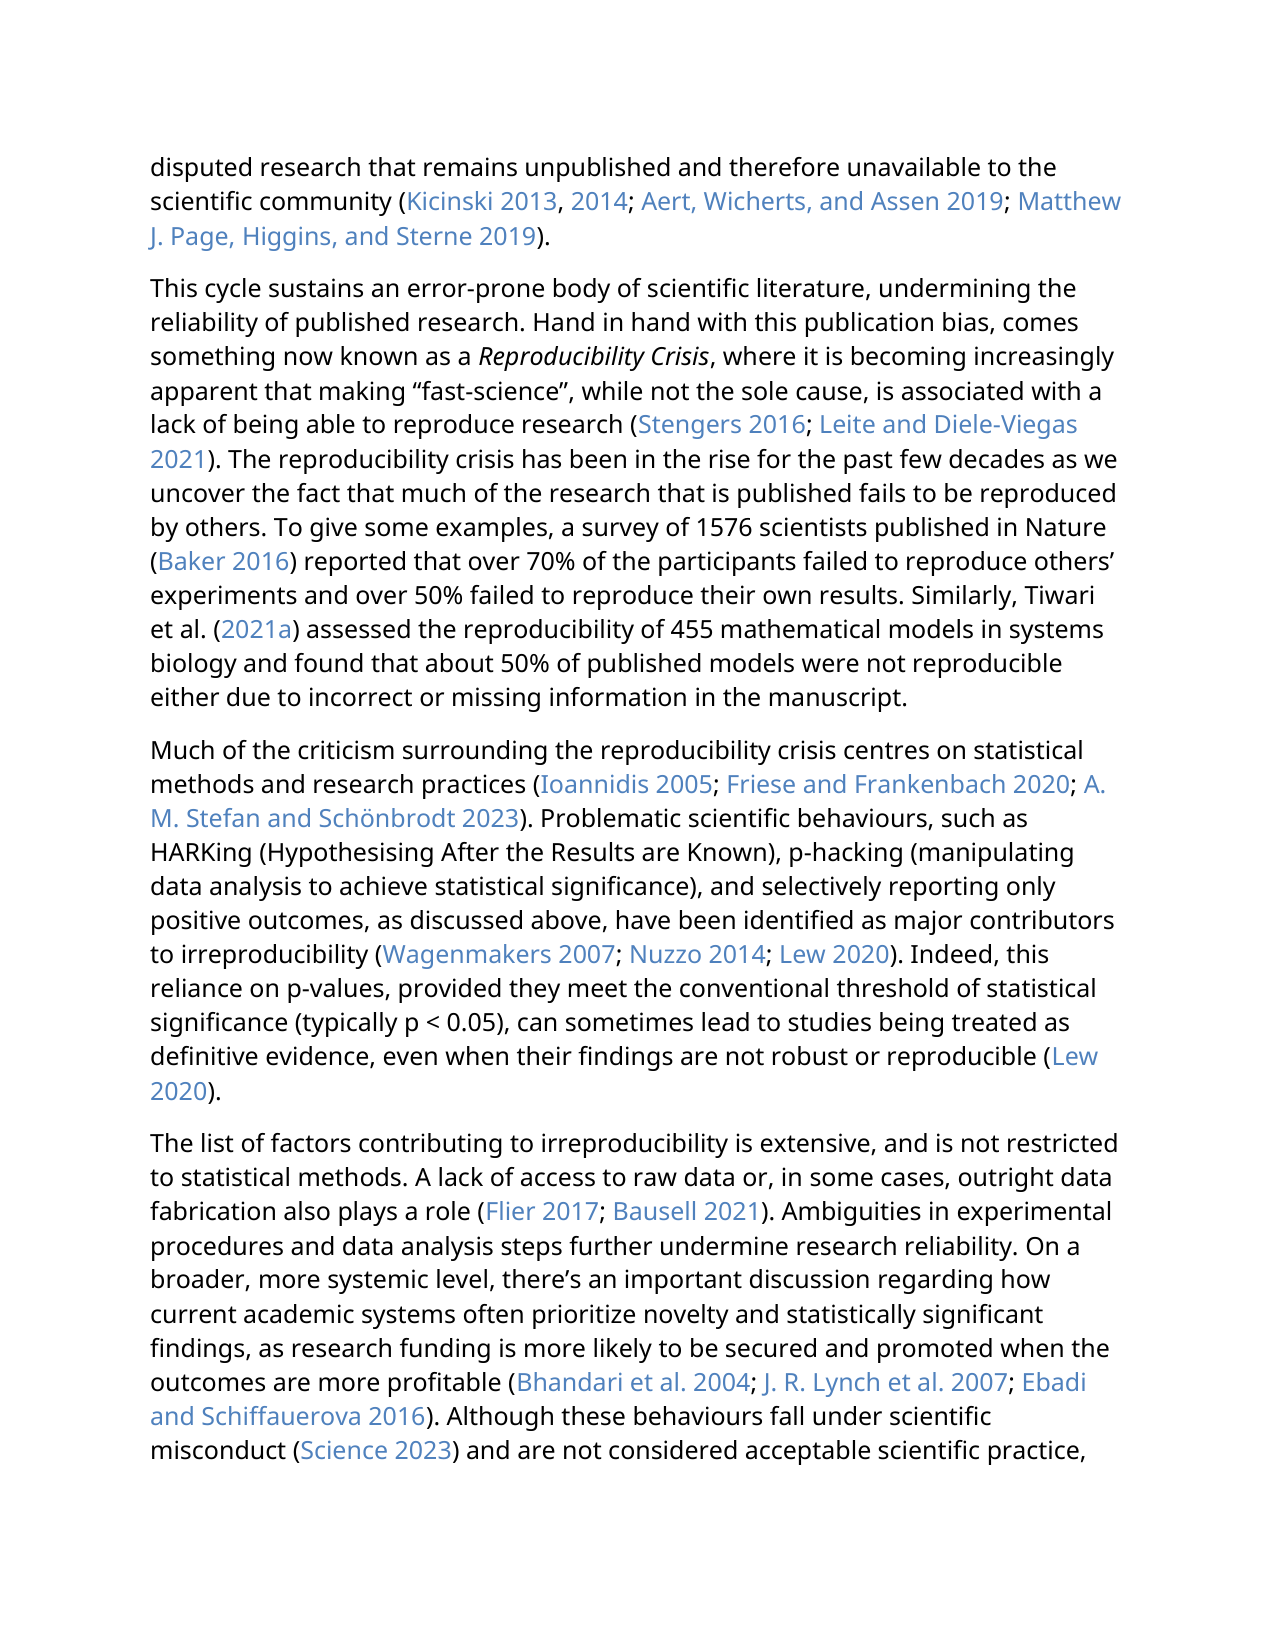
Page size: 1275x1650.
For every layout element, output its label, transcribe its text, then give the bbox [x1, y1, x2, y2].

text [150, 150, 1125, 252]
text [150, 1126, 1125, 1467]
text Much of the criticism surrounding the reproducibility crisis centres on statistical methods and research practices (Ioannidis 2005; Friese and Frankenbach 2020; A. M. Stefan and Schönbrodt 2023). Problematic scientific behaviours, such as HARKing (Hypothesising After the Results are Known), p-hacking (manipulating data analysis to achieve statistical significance), and selectively reporting only positive outcomes, as discussed above, have been identified as major contributors to irreproducibility (Wagenmakers 2007; Nuzzo 2014; Lew 2020). Indeed, this reliance on p-values, provided they meet the conventional threshold of statistical significance (typically p < 0.05), can sometimes lead to studies being treated as definitive evidence, even when their findings are not robust or reproducible (Lew 2020). [150, 732, 1125, 1107]
text This cycle sustains an error-prone body of scientific literature, undermining the reliability of published research. Hand in hand with this publication bias, comes something now known as a Reproducibility Crisis, where it is becoming increasingly apparent that making “fast-science”, while not the sole cause, is associated with a lack of being able to reproduce research (Stengers 2016; Leite and Diele-Viegas 2021). The reproducibility crisis has been in the rise for the past few decades as we uncover the fact that much of the research that is published fails to be reproduced by others. To give some examples, a survey of 1576 scientists published in Nature (Baker 2016) reported that over 70% of the participants failed to reproduce others’ experiments and over 50% failed to reproduce their own results. Similarly, Tiwari et al. (2021a) assessed the reproducibility of 455 mathematical models in systems biology and found that about 50% of published models were not reproducible either due to incorrect or missing information in the manuscript. [150, 271, 1125, 714]
